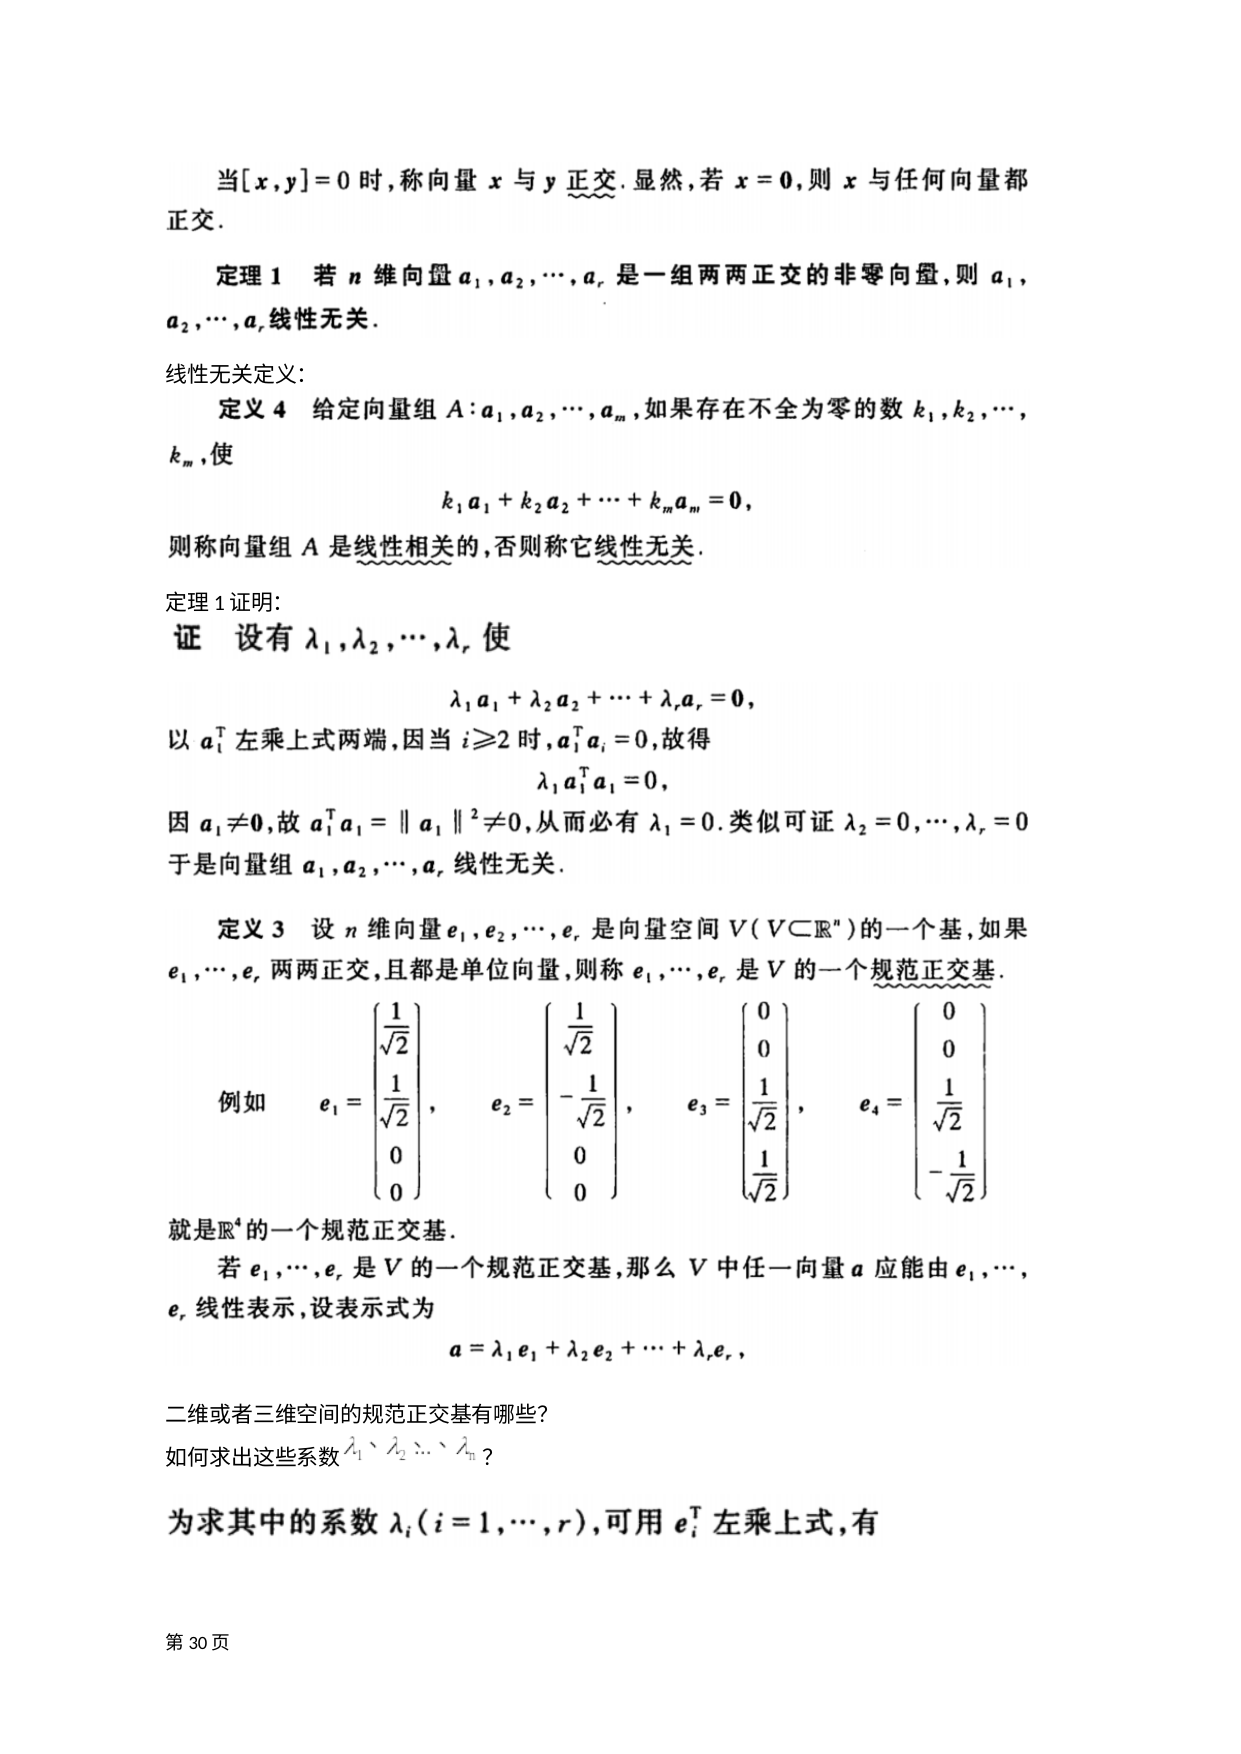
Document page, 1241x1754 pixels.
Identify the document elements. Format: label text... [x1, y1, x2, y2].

picture [165, 617, 517, 659]
text 线性无关定义： [165, 357, 1081, 389]
picture [165, 909, 1030, 1366]
picture [165, 682, 1030, 884]
text 二维或者三维空间的规范正交基有哪些？ [165, 1397, 1081, 1429]
picture [165, 389, 1031, 568]
picture [165, 259, 1030, 338]
text 如何求出这些系数？ [165, 1429, 1081, 1494]
picture [165, 162, 1030, 233]
picture [165, 1494, 883, 1547]
text 定理1证明： [165, 584, 1081, 617]
